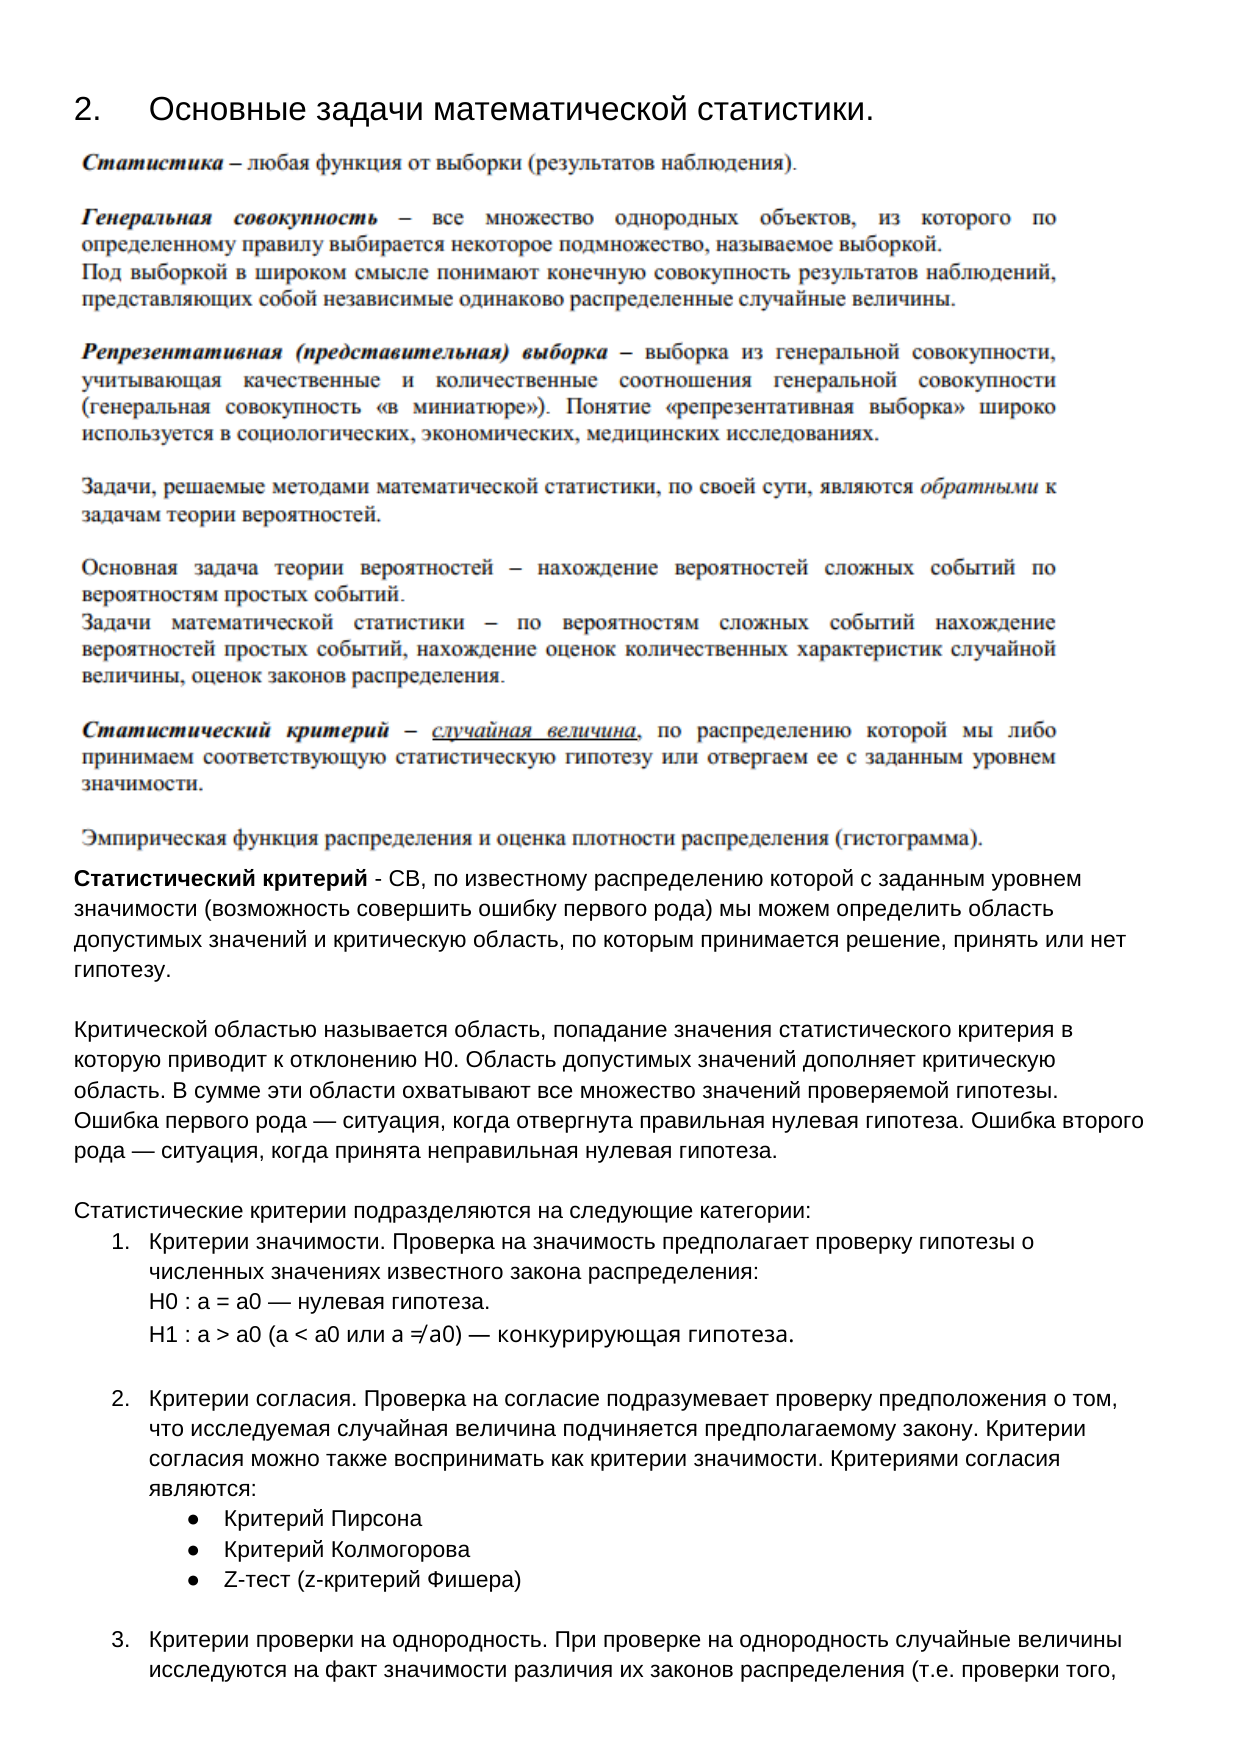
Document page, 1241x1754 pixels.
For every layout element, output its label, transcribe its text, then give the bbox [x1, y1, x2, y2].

list Критерии значимости. Проверка на значимость предполагает проверку гипотезы о численных значениях известного закона распределения: [111, 1228, 1152, 1284]
list Критерий Пирсона [186, 1505, 1152, 1532]
list Критерий Колмогорова [186, 1536, 1152, 1562]
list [111, 1626, 1152, 1683]
text Статистический критерий - СВ, по известному распределению которой с заданным уровнем значимости (возможность совершить ошибку первого рода) мы можем определить область допустимых значений и критическую область, по которым принимается решение, принять или нет гипотезу. [74, 865, 1152, 982]
list Z-тест (z-критерий Фишера) [186, 1566, 1152, 1592]
text Статистические критерии подразделяются на следующие категории: [74, 1197, 1152, 1224]
picture [73, 145, 1071, 862]
list Критерии согласия. Проверка на согласие подразумевает проверку предположения о том, что исследуемая случайная величина подчиняется предполагаемому закону. Критерии согласия можно также воспринимать как критерии значимости. Критериями согласия являются: [111, 1384, 1152, 1501]
text Ошибка первого рода — ситуация, когда отвергнута правильная нулевая гипотеза. Ошибка второго рода — ситуация, когда принята неправильная нулевая гипотеза. [74, 1107, 1152, 1163]
text H0 : a = a0 — нулевая гипотеза. [149, 1288, 1152, 1314]
subtitle Основные задачи математической статистики. [74, 88, 1152, 127]
text H1 : a > a0 (a < a0 или a ≠ a0) — конкурирующая гипотеза. [149, 1318, 1152, 1349]
text Критической областью называется область, попадание значения статистического критерия в которую приводит к отклонению H0. Область допустимых значений дополняет критическую область. В сумме эти области охватывают все множество значений проверяемой гипотезы. [74, 1016, 1152, 1103]
